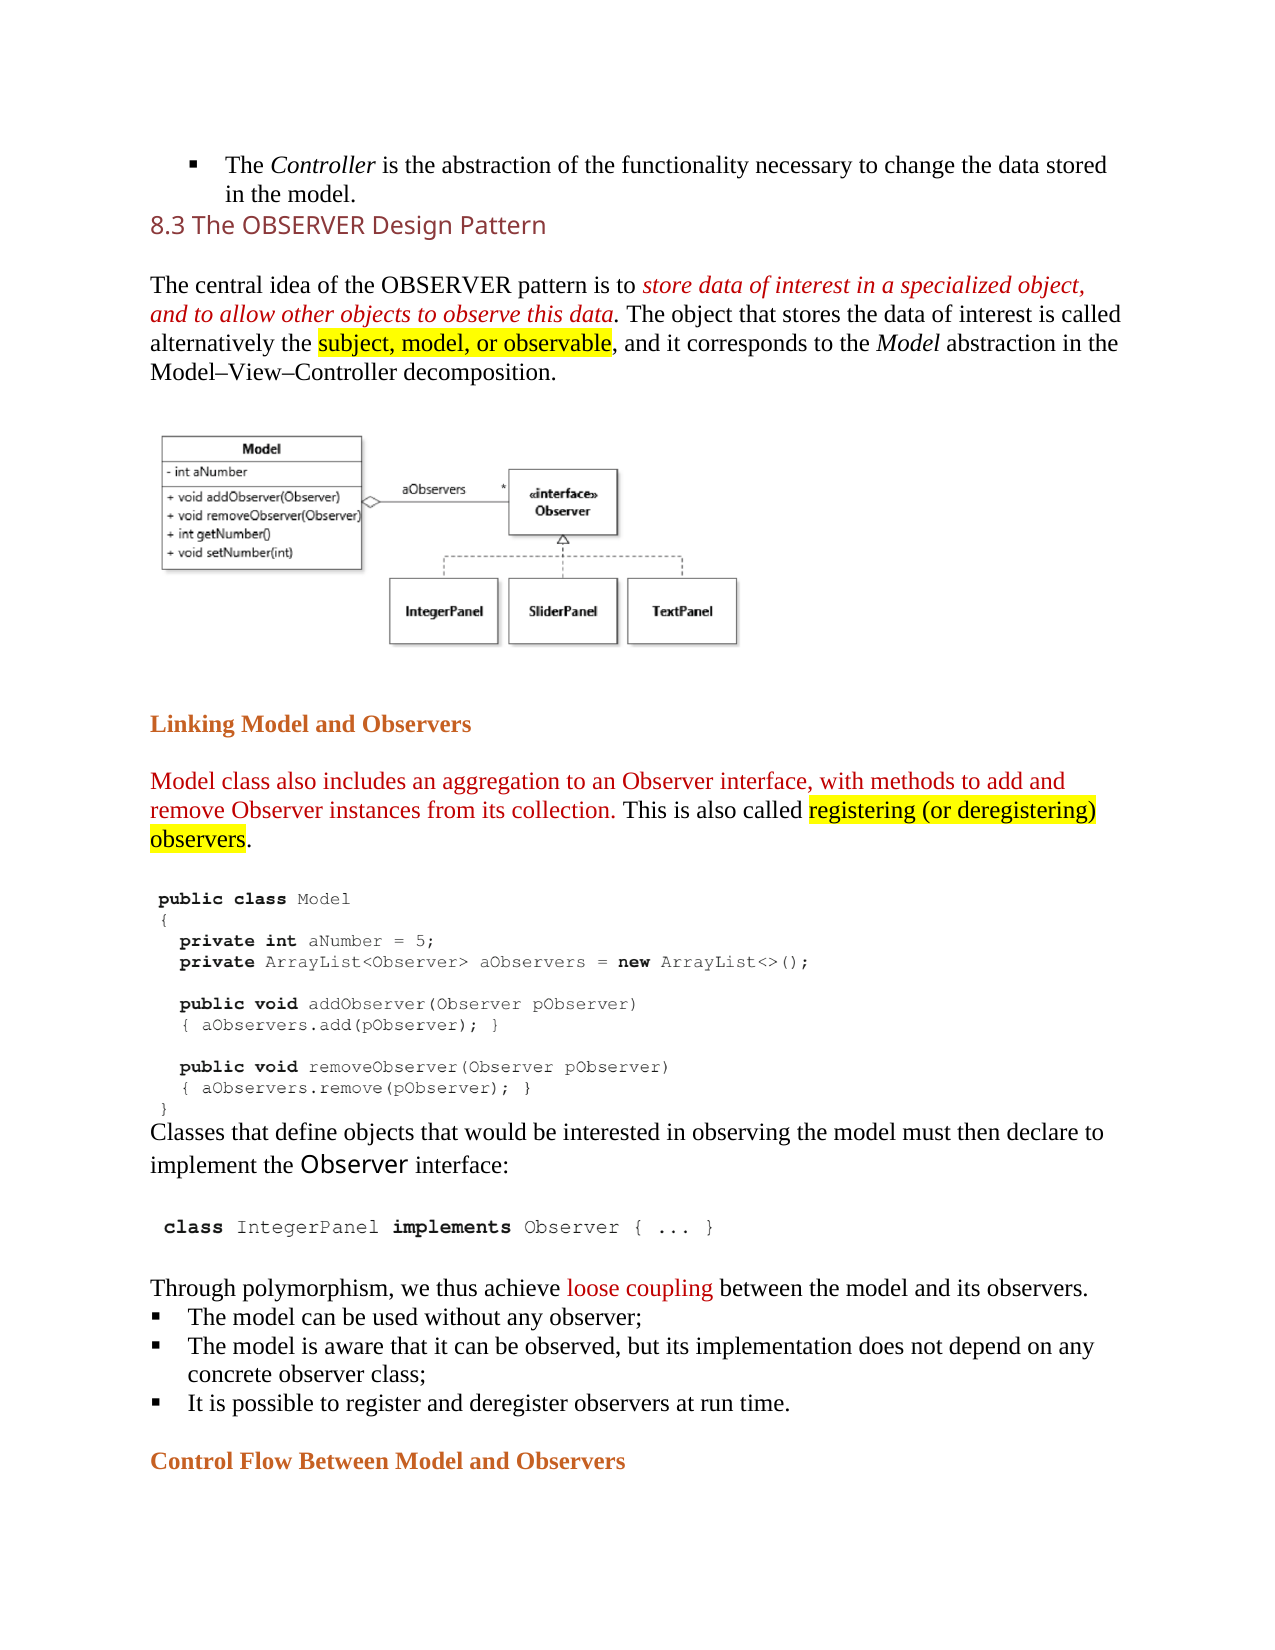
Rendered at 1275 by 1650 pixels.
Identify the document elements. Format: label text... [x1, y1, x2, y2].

picture [150, 881, 810, 1118]
list It is possible to register and deregister observers at run time. [150, 1388, 1125, 1417]
list The Controller is the abstraction of the functionality necessary to change the data stored in the model. [187, 150, 1125, 207]
text Classes that define objects that would be interested in observing the model must then declare to implement the Observer interface: [150, 1117, 1125, 1180]
text Linking Model and Observers [150, 709, 1125, 738]
text Control Flow Between Model and Observers [150, 1446, 1125, 1474]
text Model class also includes an aggregation to an Observer interface, with methods to add and remove Observer instances from its collection. This is also called registering (or deregistering) observers. [150, 766, 1125, 853]
list The model can be used without any observer; [150, 1302, 1125, 1331]
picture [150, 1209, 720, 1245]
text 8.3 The OBSERVER Design Pattern [150, 207, 1125, 242]
list The model is aware that it can be observed, but its implementation does not depend on any concrete observer class; [150, 1331, 1125, 1388]
text The central idea of the OBSERVER pattern is to store data of interest in a specialized object, and to allow other objects to observe this data. The object that stores the data of interest is called alternatively the subject, model, or observable, and it corresponds to the Model abstraction in the Model–View–Controller decomposition. [150, 270, 1125, 385]
text Through polymorphism, we thus achieve loose coupling between the model and its observers. [150, 1273, 1125, 1302]
picture [150, 414, 745, 652]
